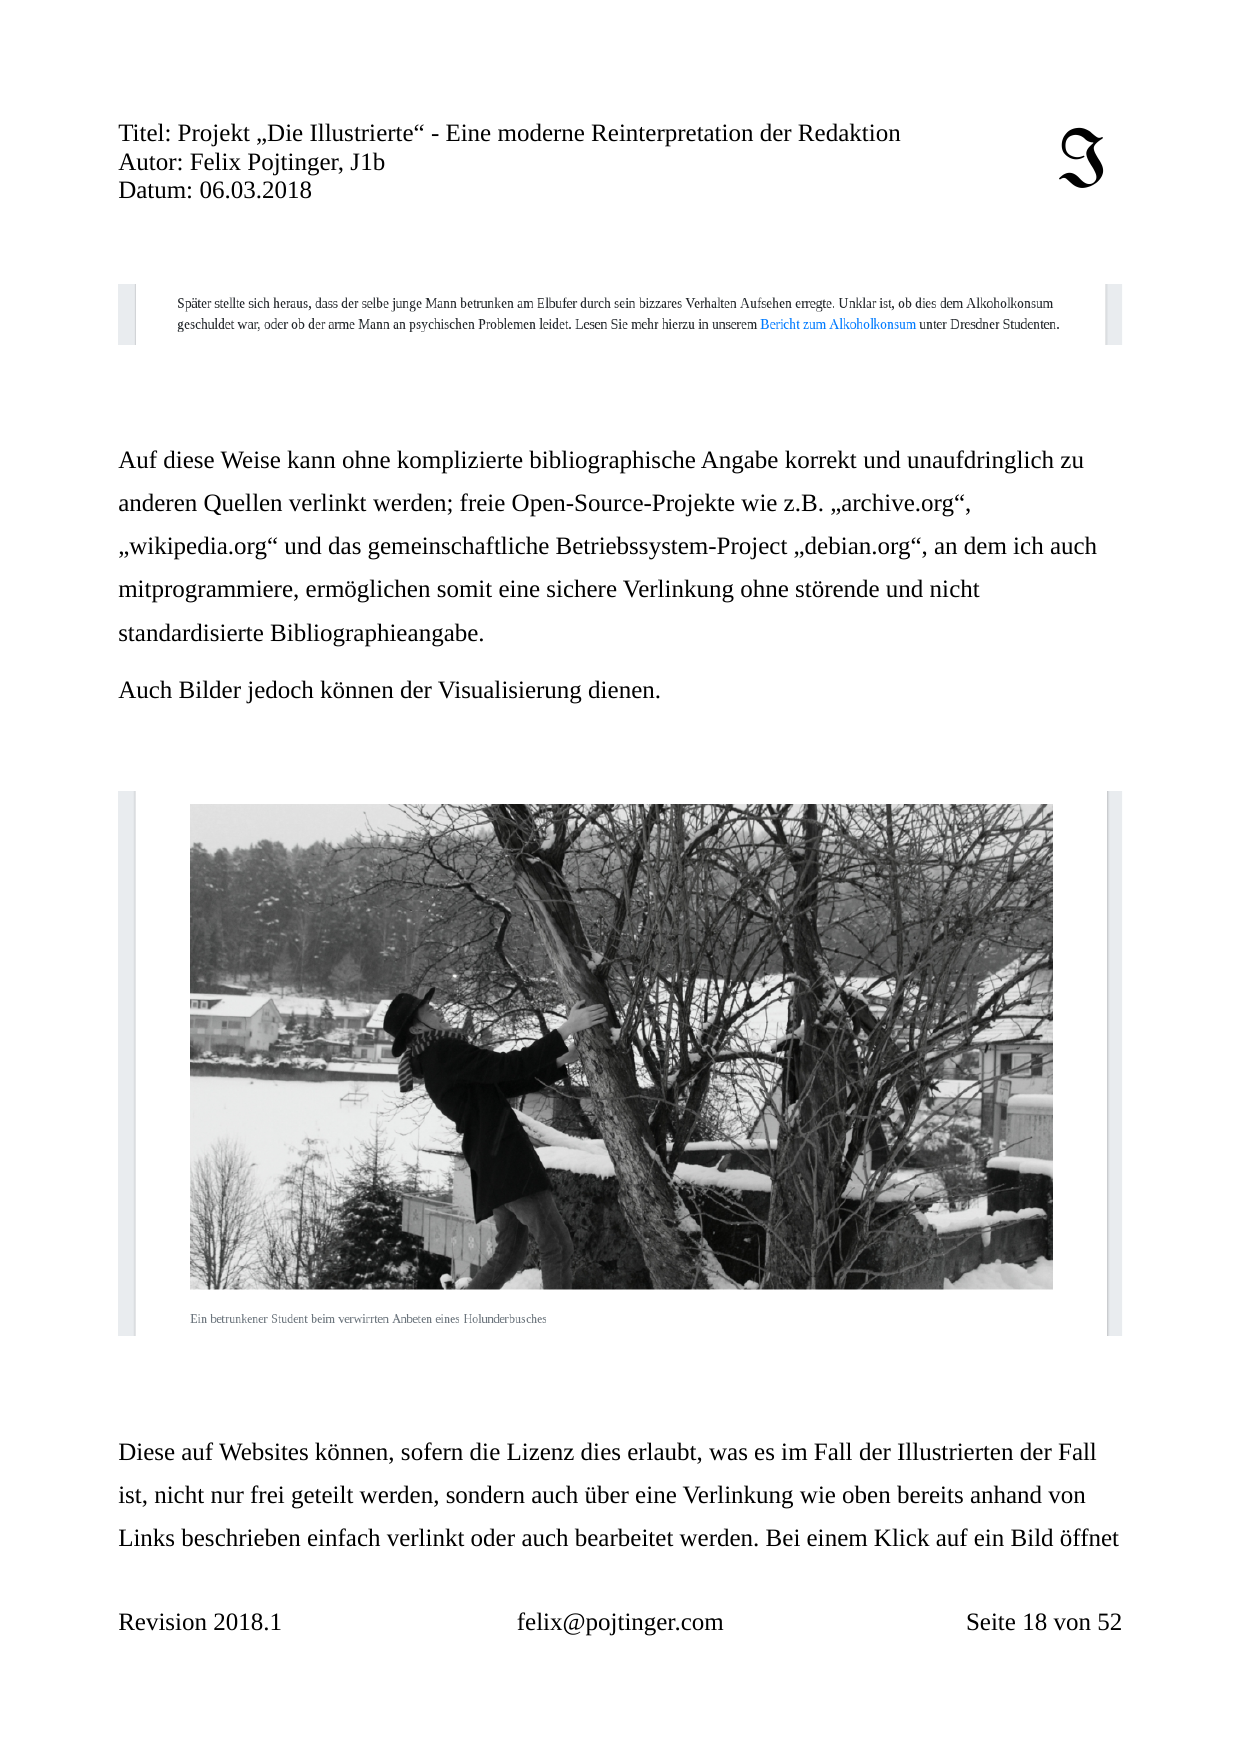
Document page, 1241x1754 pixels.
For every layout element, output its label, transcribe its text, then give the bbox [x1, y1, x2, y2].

picture [118, 791, 1123, 1336]
text Auf diese Weise kann ohne komplizierte bibliographische Angabe korrekt und unaufdringlich zu anderen Quellen verlinkt werden; freie Open-Source-Projekte wie z.B. „archive.org“, „wikipedia.org“ und das gemeinschaftliche Betriebssystem-Project „debian.org“, an dem ich auch mitprogrammiere, ermöglichen somit eine sichere Verlinkung ohne störende und nicht standardisierte Bibliographieangabe. [118, 445, 1122, 646]
picture [1046, 120, 1120, 194]
text Auch Bilder jedoch können der Visualisierung dienen. [118, 675, 1122, 704]
picture [118, 284, 1123, 345]
